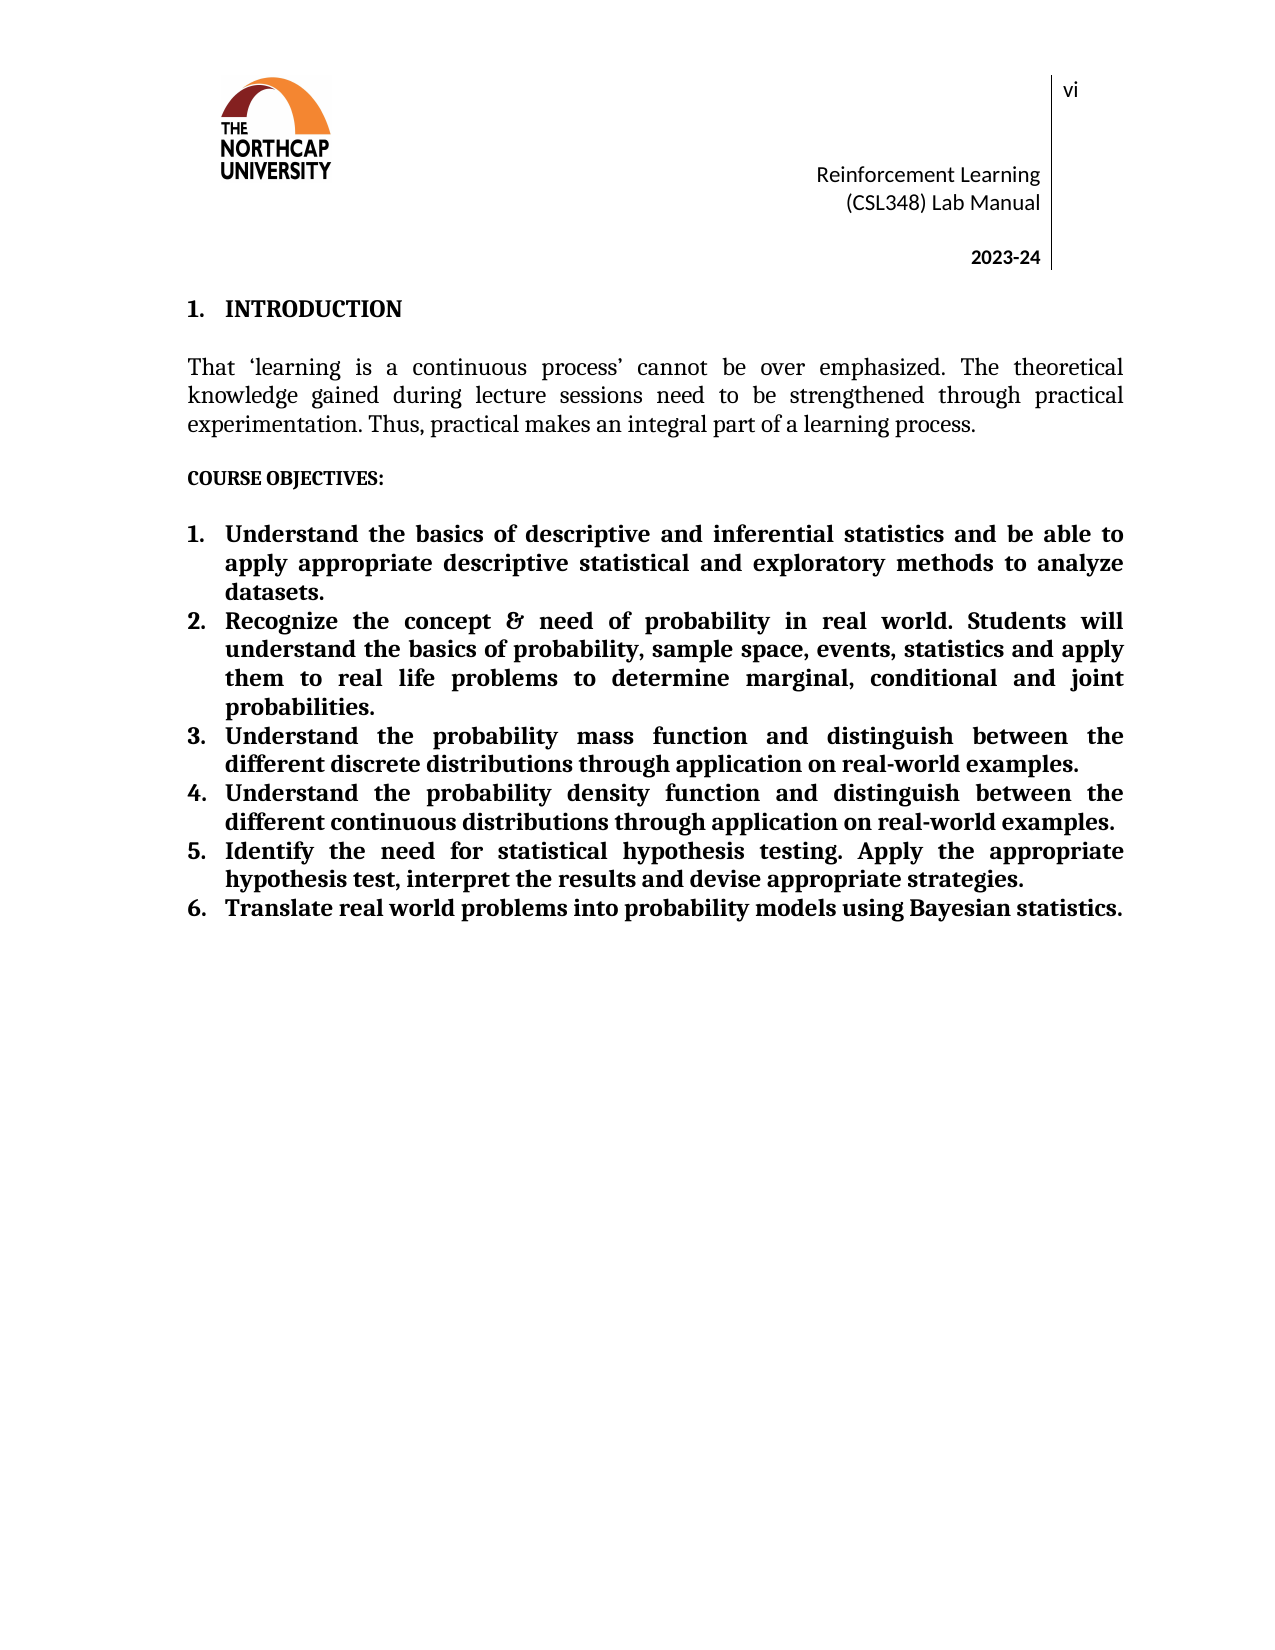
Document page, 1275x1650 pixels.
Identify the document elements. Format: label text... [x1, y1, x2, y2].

list Understand the probability mass function and distinguish between the different discrete distributions through application on real-world examples. [187, 722, 1125, 779]
list Understand the basics of descriptive and inferential statistics and be able to apply appropriate descriptive statistical and exploratory methods to analyze datasets. [187, 520, 1125, 607]
picture [220, 75, 332, 183]
list Translate real world problems into probability models using Bayesian statistics. [187, 894, 1125, 923]
list Identify the need for statistical hypothesis testing. Apply the appropriate hypothesis test, interpret the results and devise appropriate strategies. [187, 837, 1125, 894]
text COURSE OBJECTIVES: [187, 465, 1125, 492]
text That ‘learning is a continuous process’ cannot be over emphasized. The theoretical knowledge gained during lecture sessions need to be strengthened through practical experimentation. Thus, practical makes an integral part of a learning process. [187, 353, 1125, 439]
list INTRODUCTION [187, 295, 1125, 324]
list Understand the probability density function and distinguish between the different continuous distributions through application on real-world examples. [187, 779, 1125, 837]
list Recognize the concept & need of probability in real world. Students will understand the basics of probability, sample space, events, statistics and apply them to real life problems to determine marginal, conditional and joint probabilities. [187, 607, 1125, 722]
